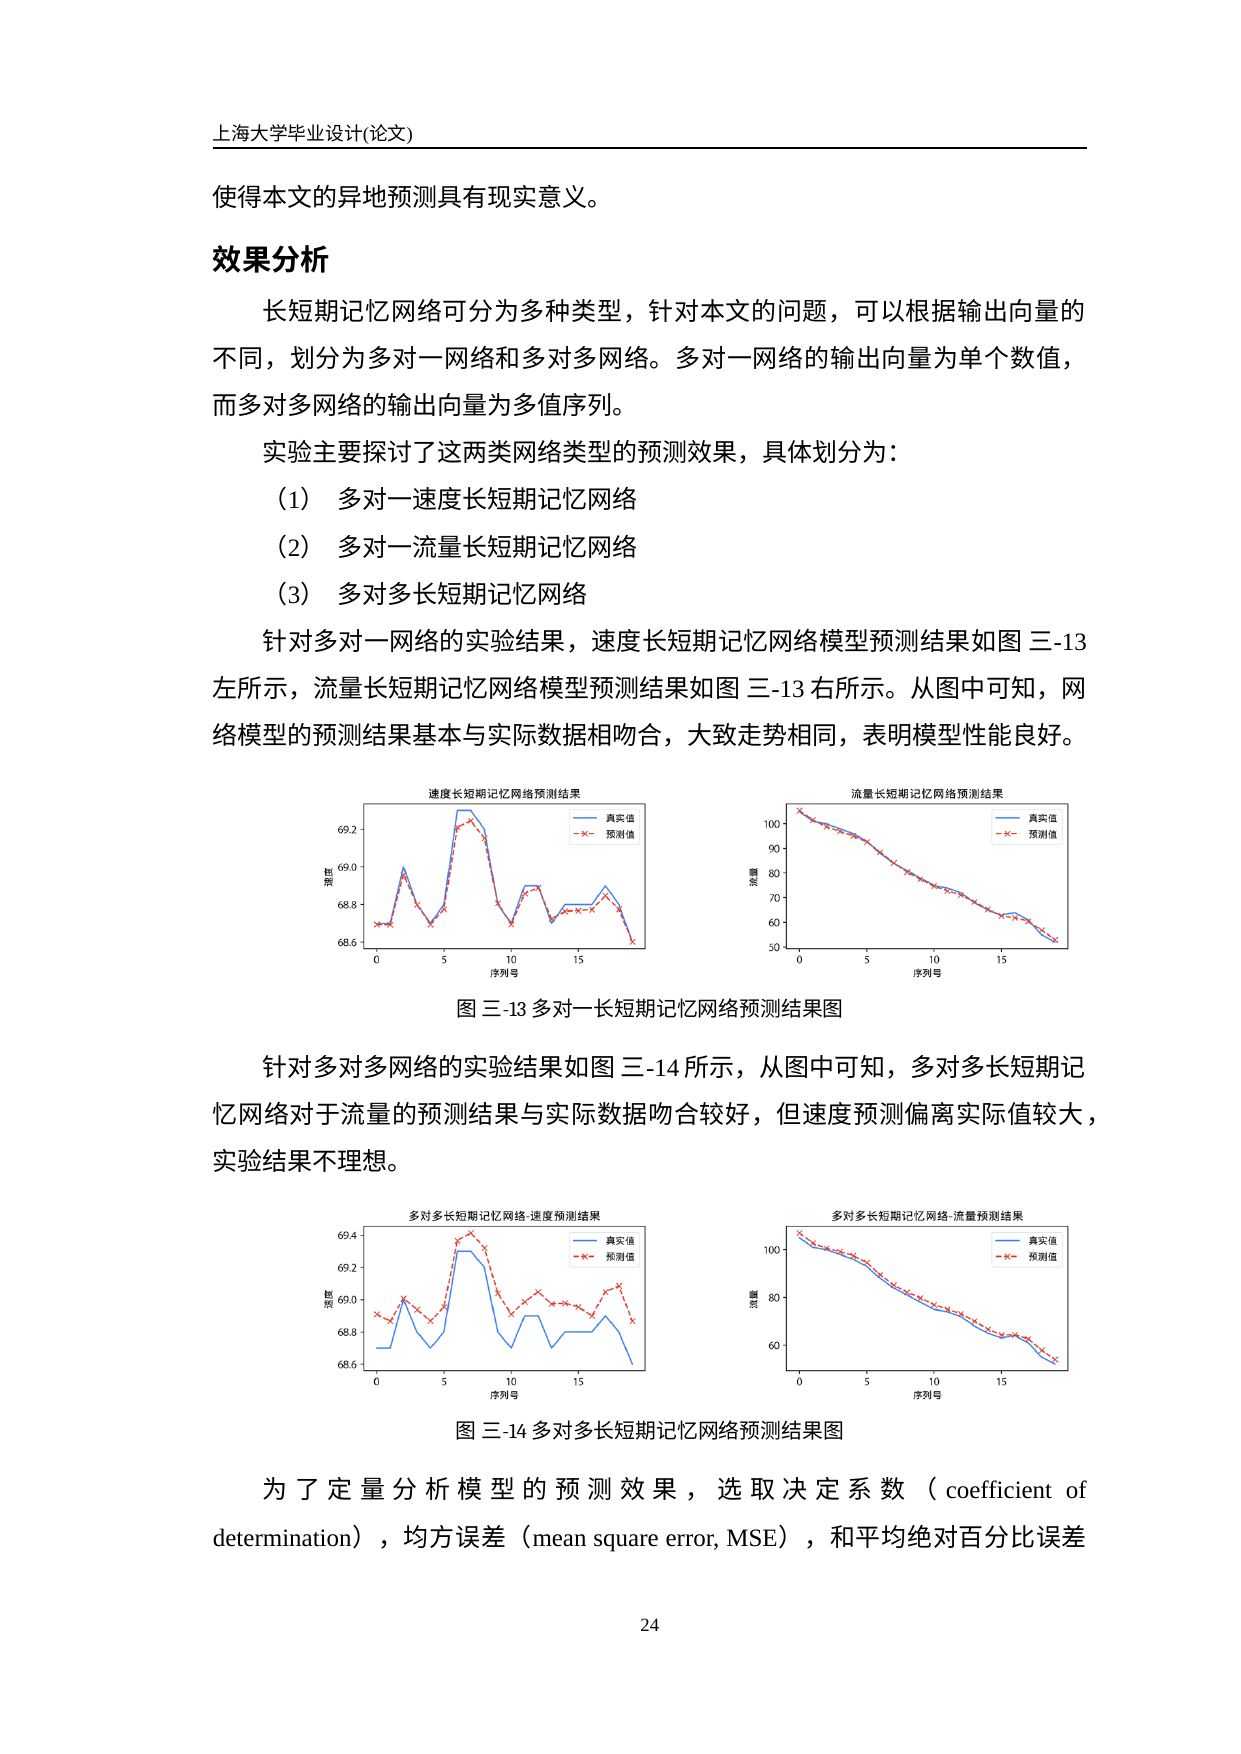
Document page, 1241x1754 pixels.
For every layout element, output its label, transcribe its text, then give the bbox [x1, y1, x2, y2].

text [213, 1470, 1087, 1553]
picture [256, 1188, 1131, 1406]
picture [256, 762, 1131, 984]
list 多对一流量长短期记忆网络 [263, 527, 1087, 563]
text 长短期记忆网络可分为多种类型，针对本文的问题，可以根据输出向量的不同，划分为多对一网络和多对多网络。多对一网络的输出向量为单个数值，而多对多网络的输出向量为多值序列。 [213, 292, 1087, 422]
text 实验主要探讨了这两类网络类型的预测效果，具体划分为： [213, 433, 1087, 469]
list 多对一速度长短期记忆网络 [263, 480, 1087, 516]
list 多对多长短期记忆网络 [263, 574, 1087, 610]
subtitle 效果分析 [213, 237, 1087, 279]
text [213, 177, 1087, 213]
